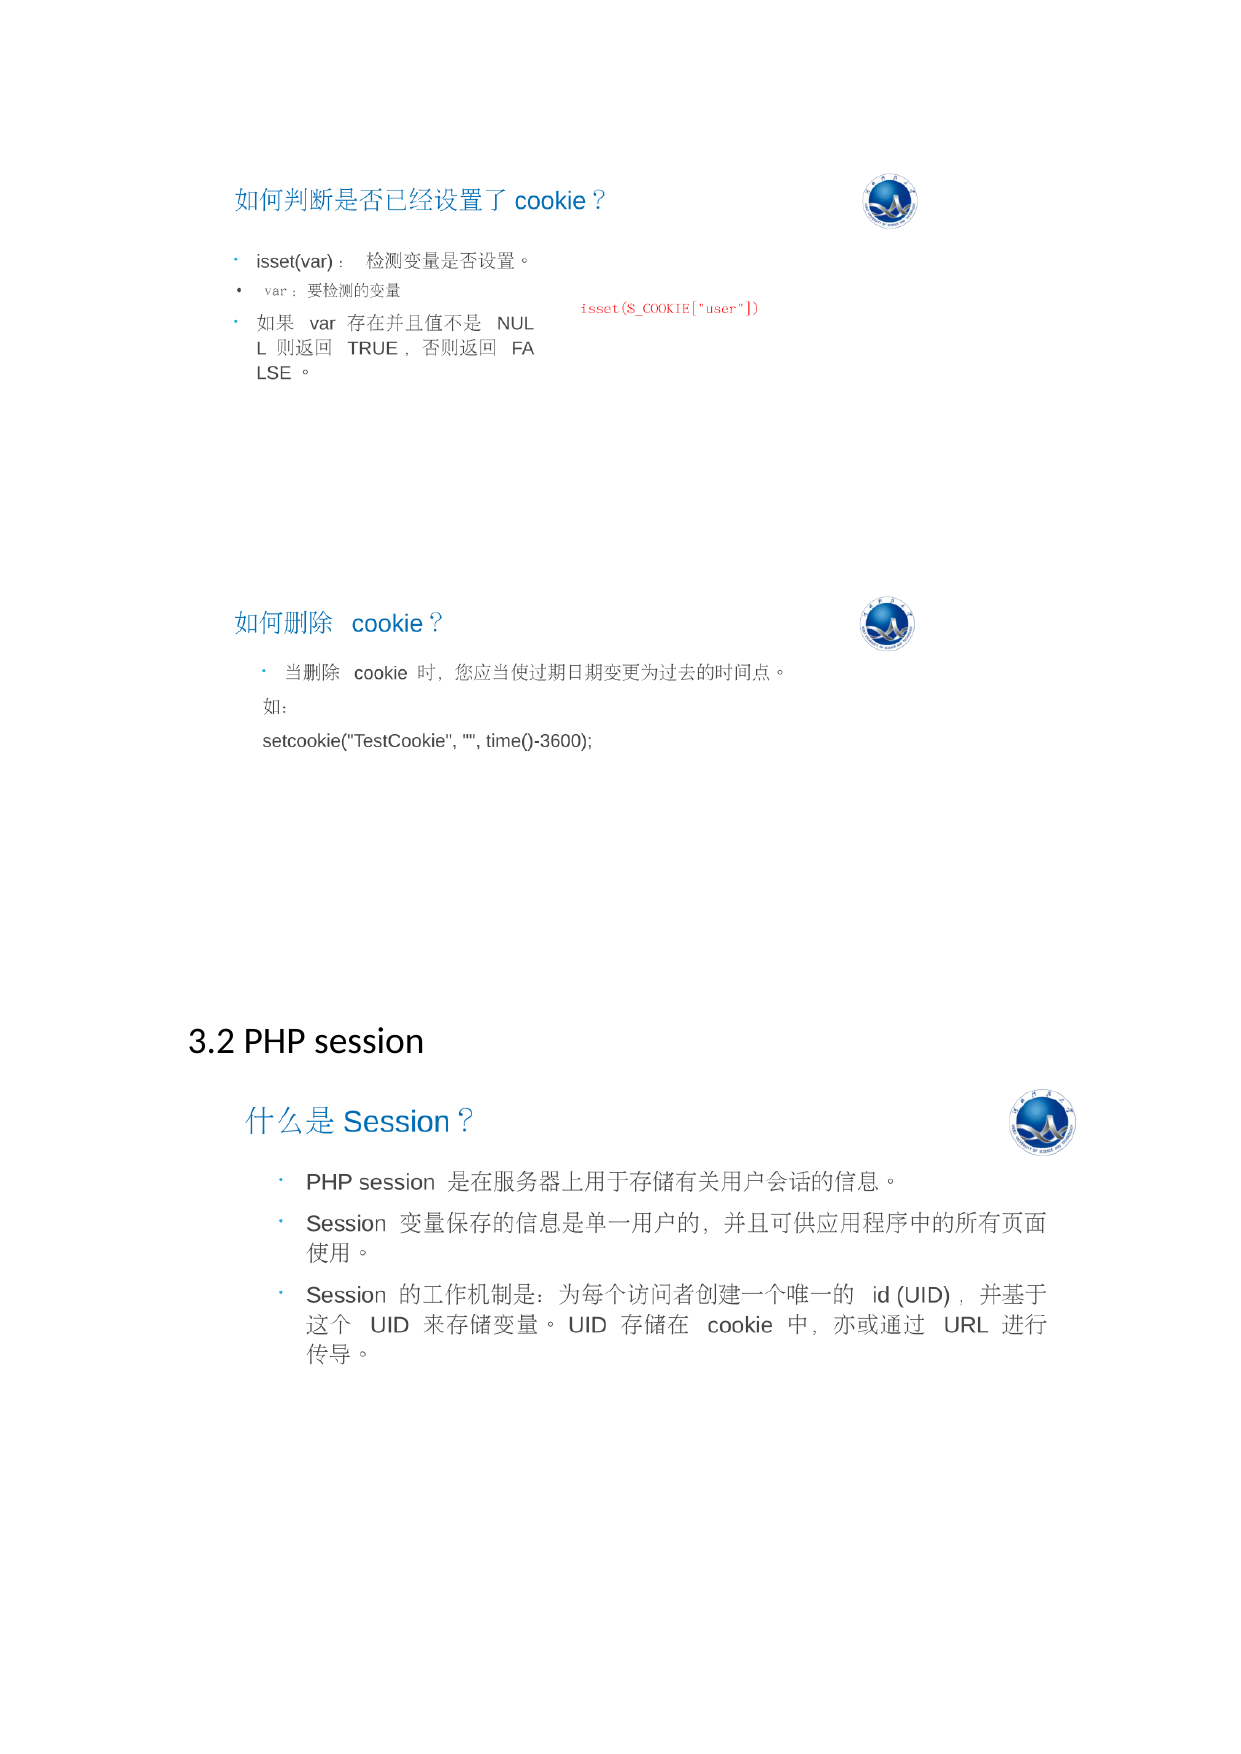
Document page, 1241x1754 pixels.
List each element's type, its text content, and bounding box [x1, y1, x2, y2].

picture [187, 1076, 1096, 1588]
picture [187, 586, 931, 1005]
picture [187, 163, 934, 584]
text 3.2 PHP session [187, 1007, 1053, 1072]
